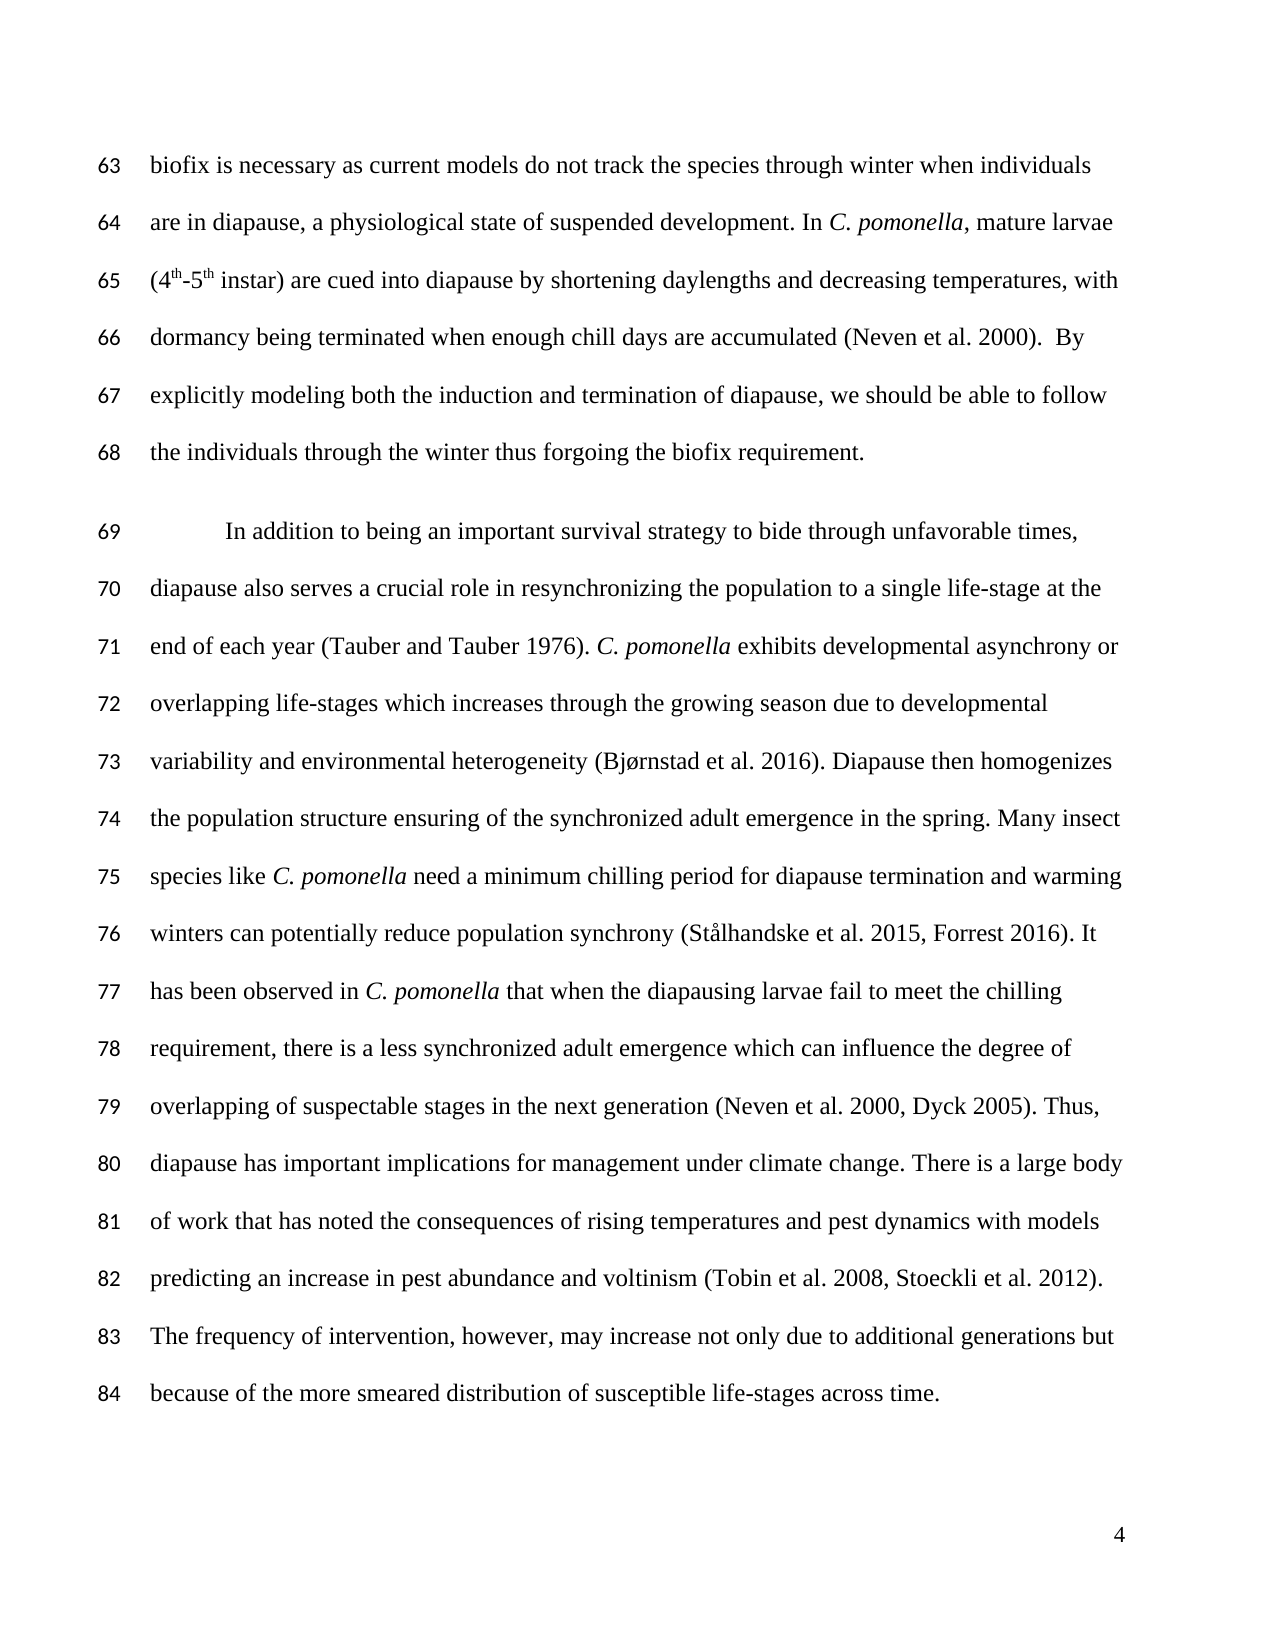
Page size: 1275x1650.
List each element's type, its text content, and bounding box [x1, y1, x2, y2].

text In addition to being an important survival strategy to bide through unfavorable times, diapause also serves a crucial role in resynchronizing the population to a single life-stage at the end of each year (Tauber and Tauber 1976). C. pomonella exhibits developmental asynchrony or overlapping life-stages which increases through the growing season due to developmental variability and environmental heterogeneity (Bjørnstad et al. 2016). Diapause then homogenizes the population structure ensuring of the synchronized adult emergence in the spring. Many insect species like C. pomonella need a minimum chilling period for diapause termination and warming winters can potentially reduce population synchrony (Stålhandske et al. 2015, Forrest 2016). It has been observed in C. pomonella that when the diapausing larvae fail to meet the chilling requirement, there is a less synchronized adult emergence which can influence the degree of overlapping of suspectable stages in the next generation (Neven et al. 2000, Dyck 2005). Thus, diapause has important implications for management under climate change. There is a large body of work that has noted the consequences of rising temperatures and pest dynamics with models predicting an increase in pest abundance and voltinism (Tobin et al. 2008, Stoeckli et al. 2012). The frequency of intervention, however, may increase not only due to additional generations but because of the more smeared distribution of susceptible life-stages across time. [150, 516, 1125, 1407]
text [150, 150, 1125, 466]
